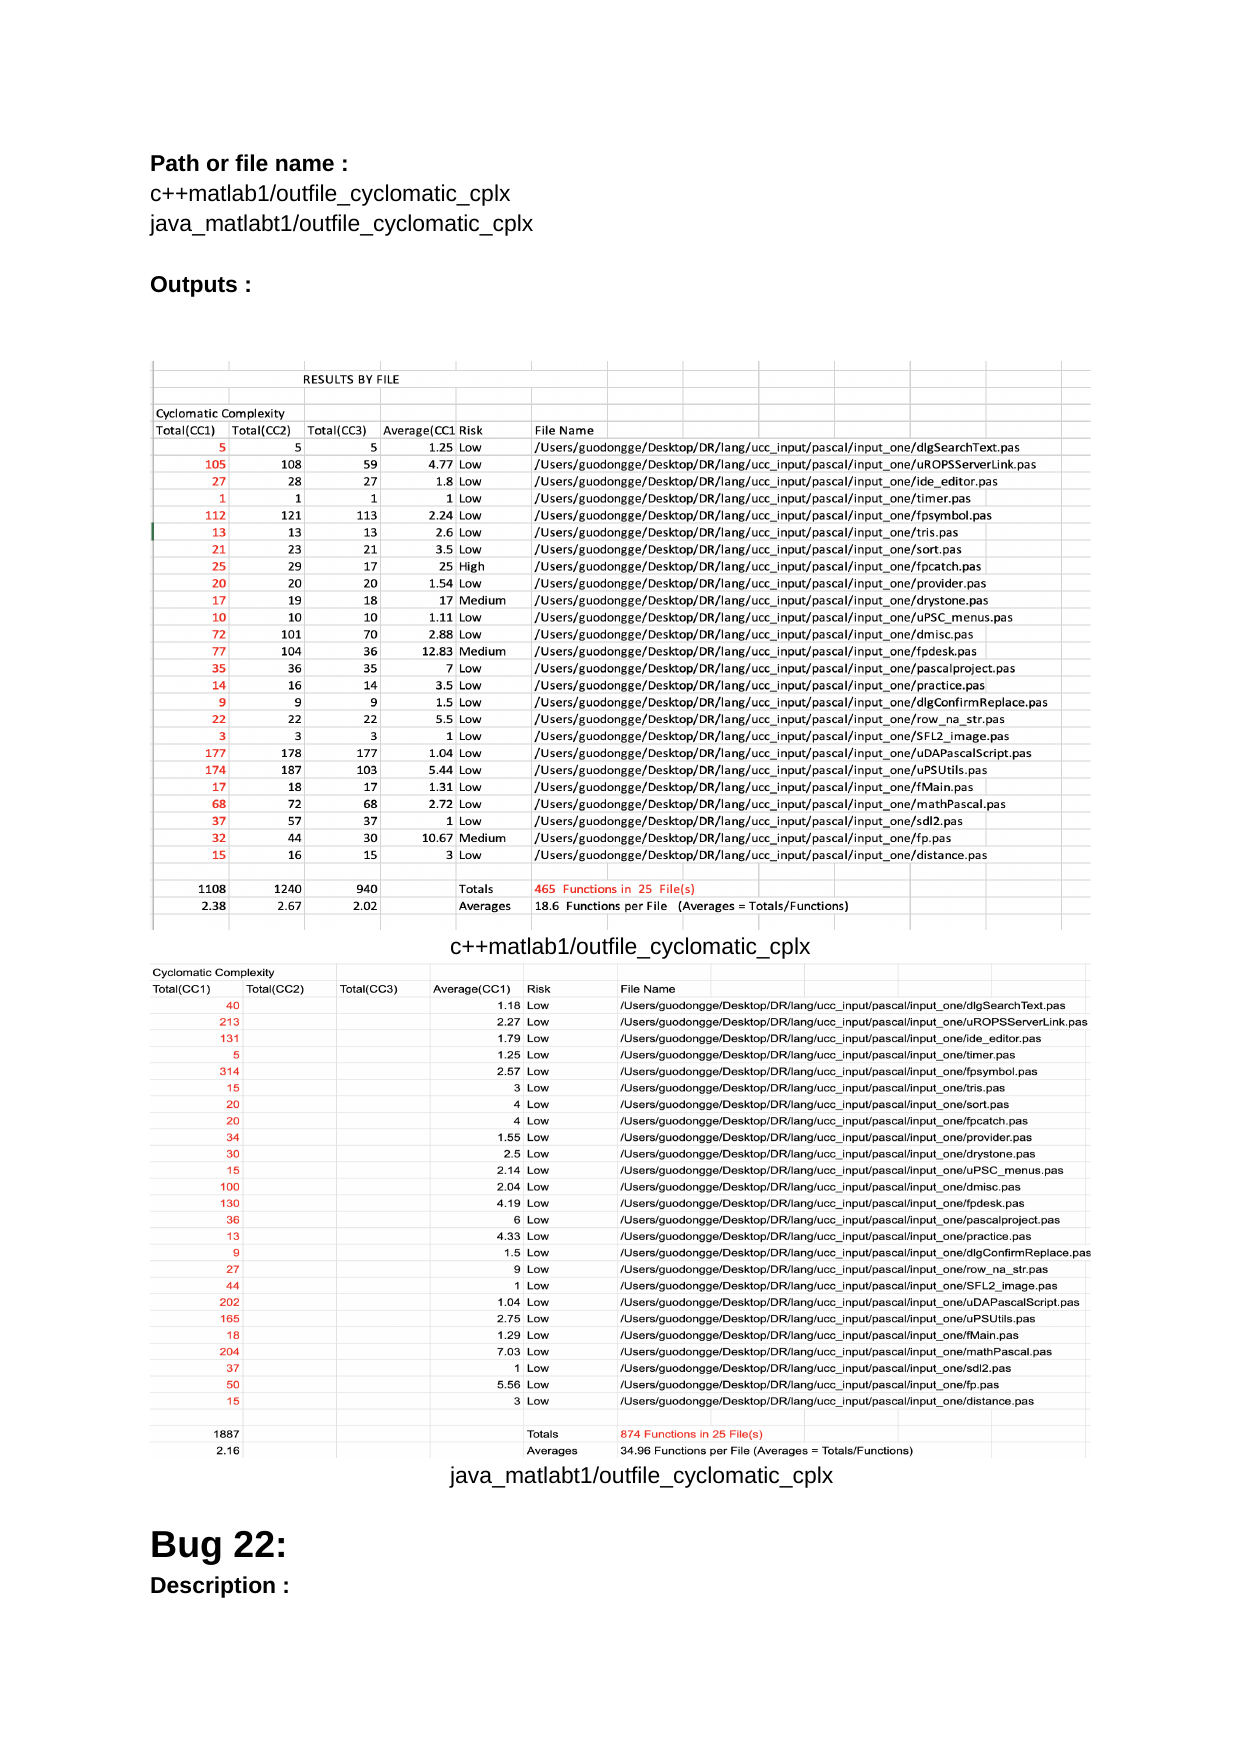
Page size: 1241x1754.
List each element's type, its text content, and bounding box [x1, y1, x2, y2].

text Outputs : [150, 271, 1090, 297]
text Path or file name : [150, 150, 1090, 176]
picture [150, 361, 1091, 930]
text java_matlabt1/outfile_cyclomatic_cplx [150, 210, 1090, 237]
picture [150, 963, 1091, 1458]
text java_matlabt1/outfile_cyclomatic_cplx [150, 1462, 1090, 1488]
text c++matlab1/outfile_cyclomatic_cplx [150, 180, 1090, 207]
text Description : [150, 1572, 1090, 1598]
text Bug 22: [150, 1522, 1090, 1565]
text c++matlab1/outfile_cyclomatic_cplx [150, 933, 1090, 960]
